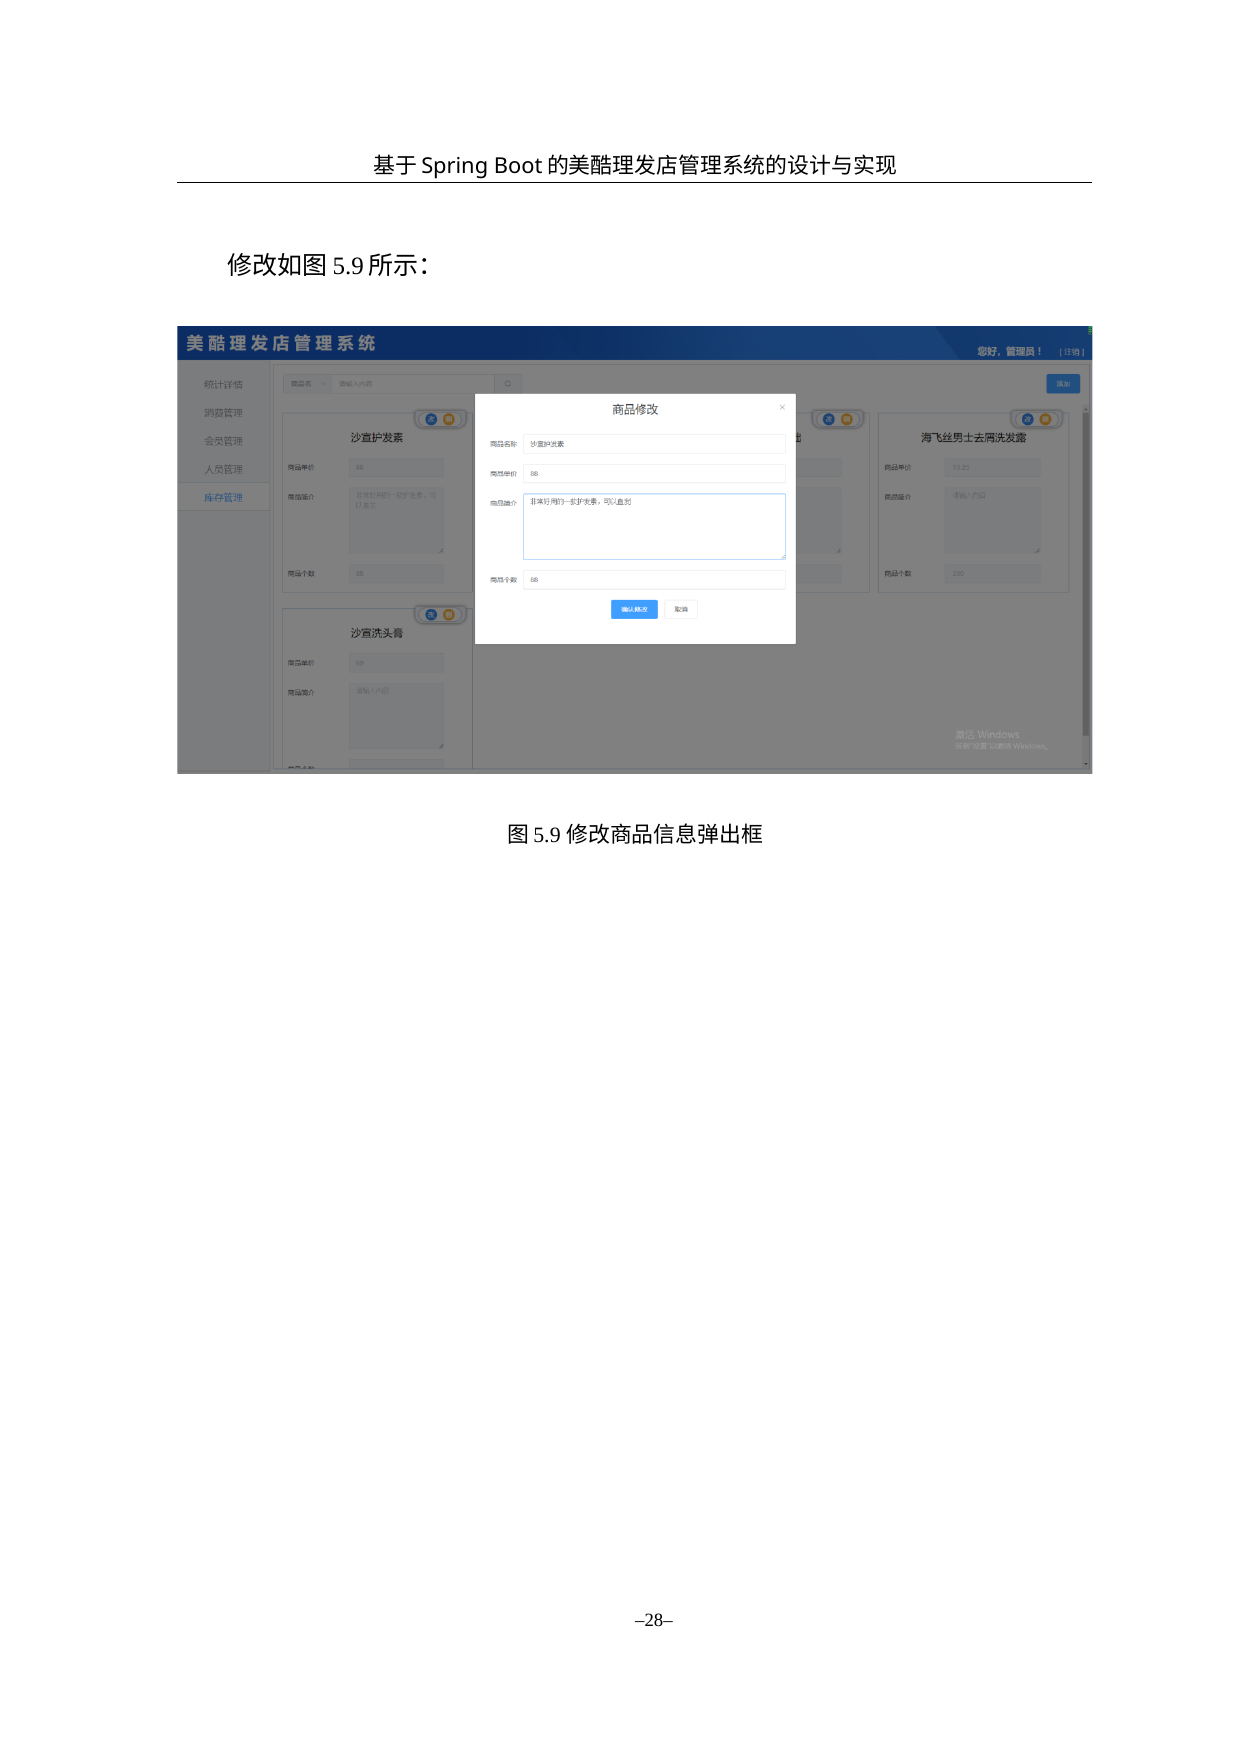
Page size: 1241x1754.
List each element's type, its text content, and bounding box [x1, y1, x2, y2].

text 图5.9 修改商品信息弹出框 [177, 817, 1092, 848]
text 修改如图5.9所示： [177, 246, 1092, 282]
picture [177, 326, 1093, 774]
